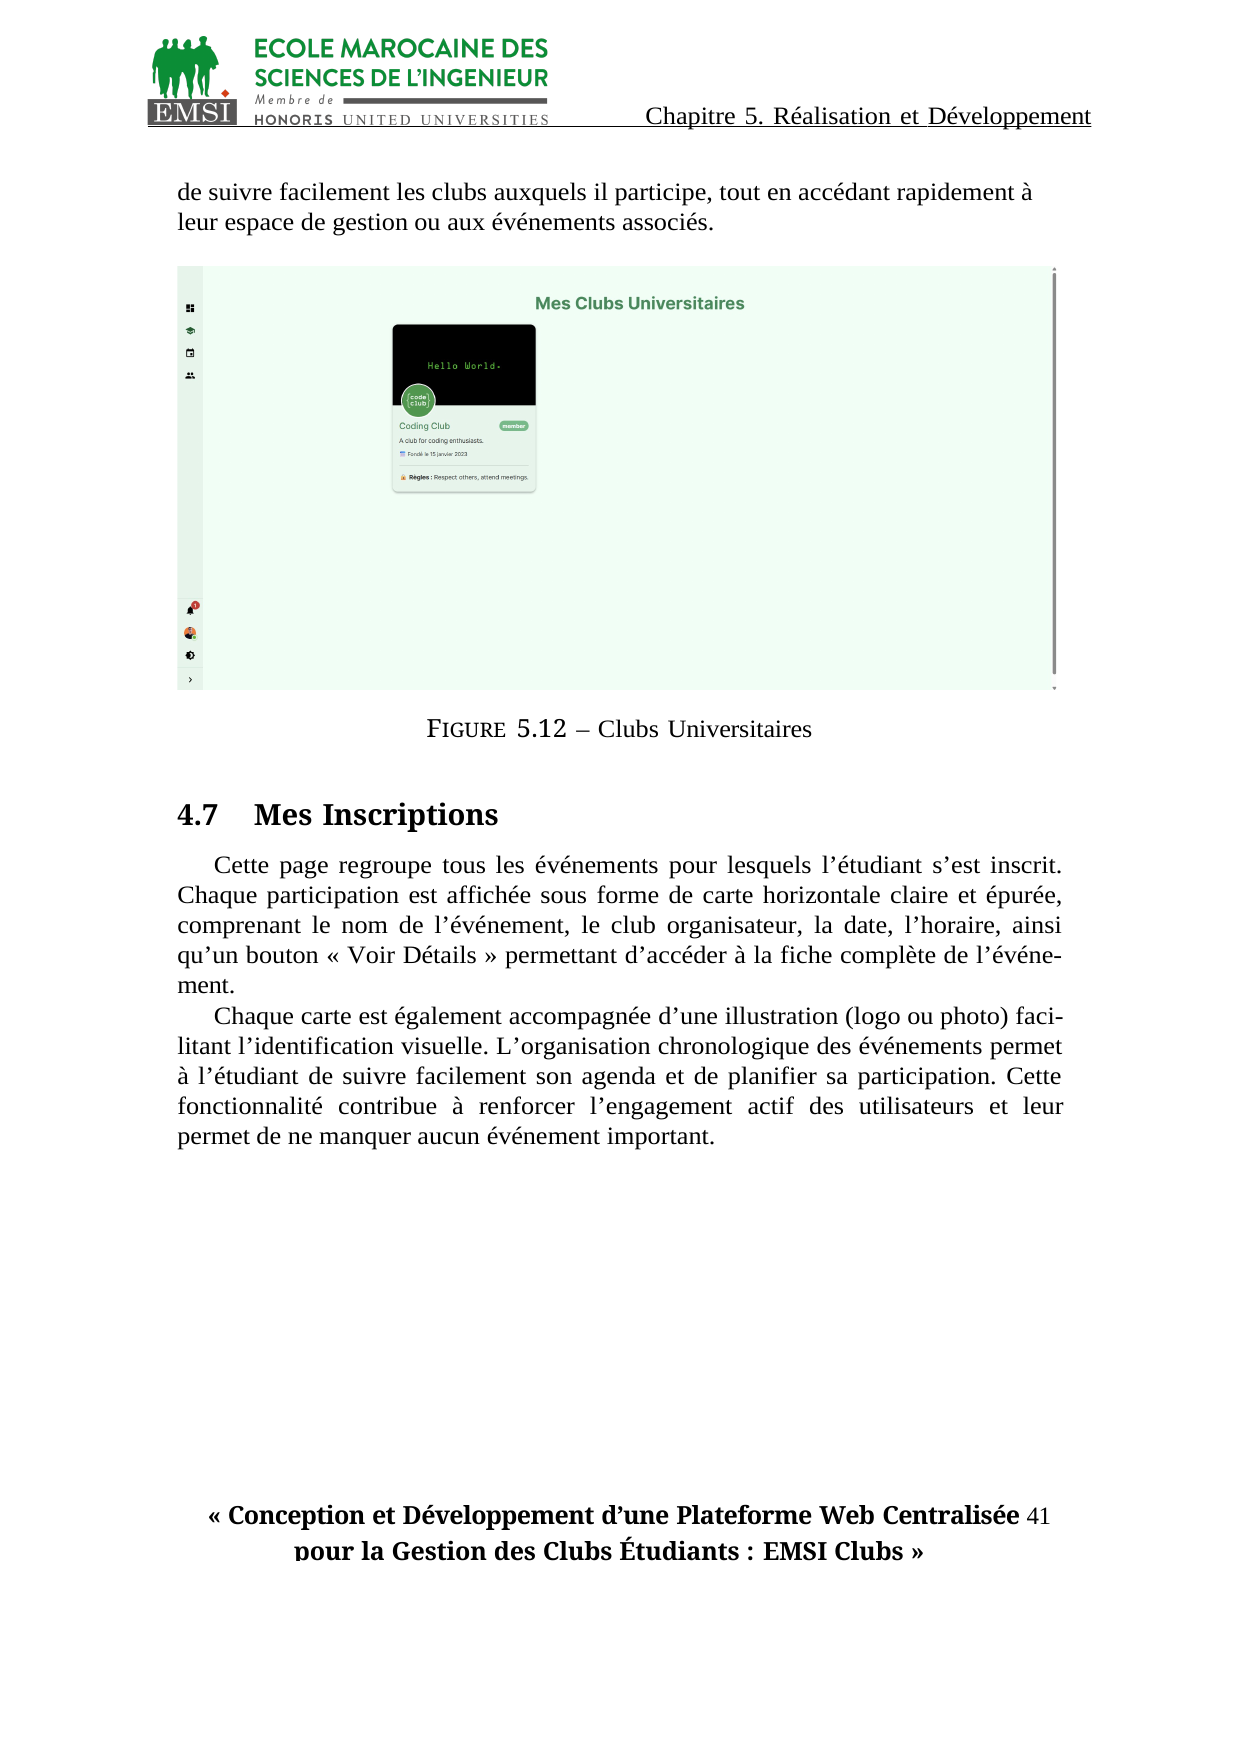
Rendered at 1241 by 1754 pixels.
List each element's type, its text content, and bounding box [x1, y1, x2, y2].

text Cette page regroupe tous les événements pour lesquels l’étudiant s’est inscrit. Chaque participation est affichée sous forme de carte horizontale claire et épurée, comprenant le nom de l’événement, le club organisateur, la date, l’horaire, ainsi qu’un bouton « Voir Détails » permettant d’accéder à la fiche complète de l’événe- ment. [177, 850, 1063, 999]
subtitle Mes Inscriptions [177, 794, 1196, 834]
text Chaque carte est également accompagnée d’une illustration (logo ou photo) faci- litant l’identification visuelle. L’organisation chronologique des événements permet à l’étudiant de suivre facilement son agenda et de planifier sa participation. Cette fonctionnalité contribue à renforcer l’engagement actif des utilisateurs et leur permet de ne manquer aucun événement important. [177, 1001, 1063, 1150]
picture [177, 266, 1057, 690]
text Figure 5.12 – Clubs Universitaires [426, 285, 1196, 745]
picture [147, 36, 548, 125]
text de suivre facilement les clubs auxquels il participe, tout en accédant rapidement à leur espace de gestion ou aux événements associés. [177, 177, 1065, 236]
